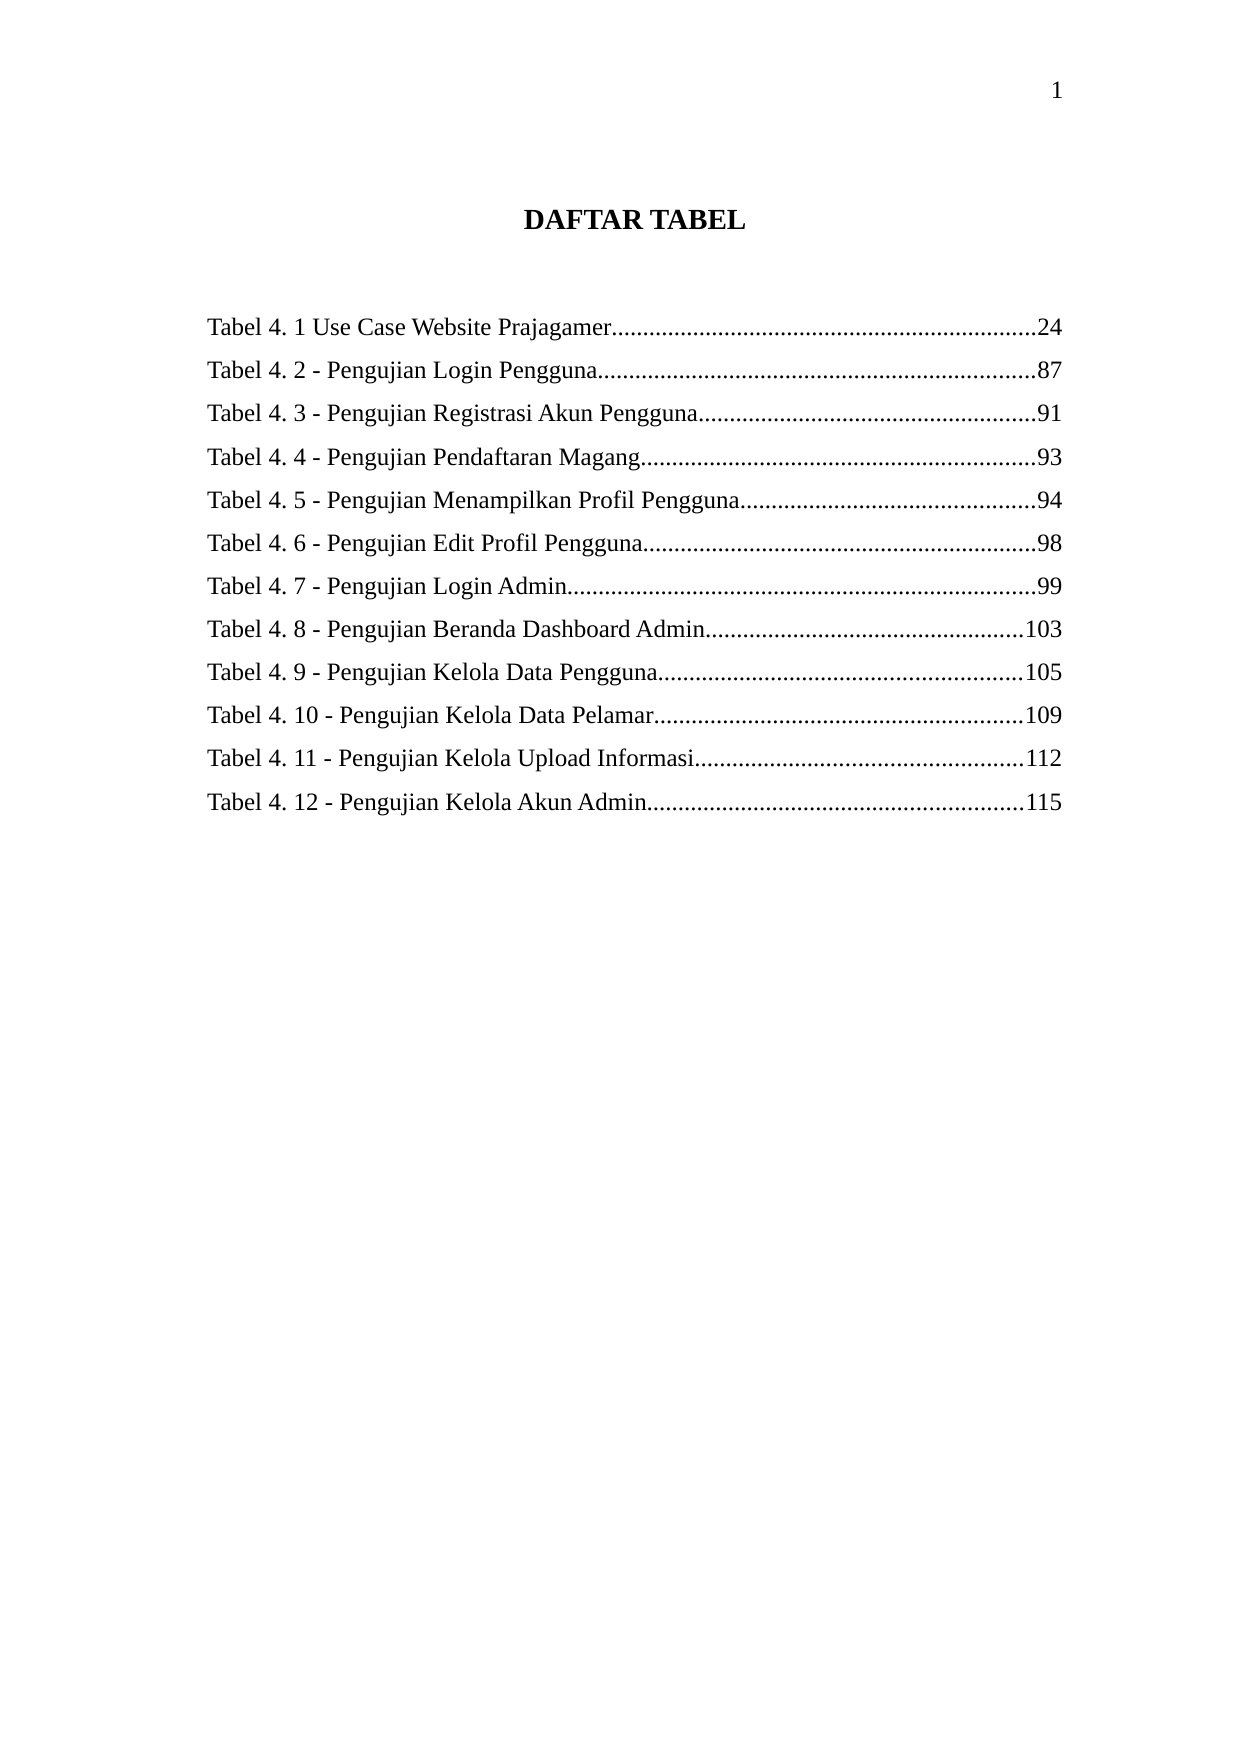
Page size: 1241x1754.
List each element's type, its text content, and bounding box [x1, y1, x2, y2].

text Tabel 4. 1 Use Case Website Prajagamer 24 [207, 312, 1063, 341]
text Tabel 4. 4 - Pengujian Pendaftaran Magang 93 [207, 442, 1063, 470]
text Tabel 4. 12 - Pengujian Kelola Akun Admin 115 [207, 787, 1063, 815]
subtitle DAFTAR TABEL [207, 202, 1063, 236]
text Tabel 4. 10 - Pengujian Kelola Data Pelamar 109 [207, 700, 1063, 729]
text Tabel 4. 11 - Pengujian Kelola Upload Informasi 112 [207, 743, 1063, 772]
text Tabel 4. 5 - Pengujian Menampilkan Profil Pengguna 94 [207, 485, 1063, 513]
text Tabel 4. 6 - Pengujian Edit Profil Pengguna 98 [207, 528, 1063, 557]
text Tabel 4. 7 - Pengujian Login Admin 99 [207, 571, 1063, 600]
text Tabel 4. 9 - Pengujian Kelola Data Pengguna 105 [207, 657, 1063, 686]
text Tabel 4. 3 - Pengujian Registrasi Akun Pengguna 91 [207, 398, 1063, 427]
text Tabel 4. 2 - Pengujian Login Pengguna 87 [207, 355, 1063, 384]
text Tabel 4. 8 - Pengujian Beranda Dashboard Admin 103 [207, 614, 1063, 643]
